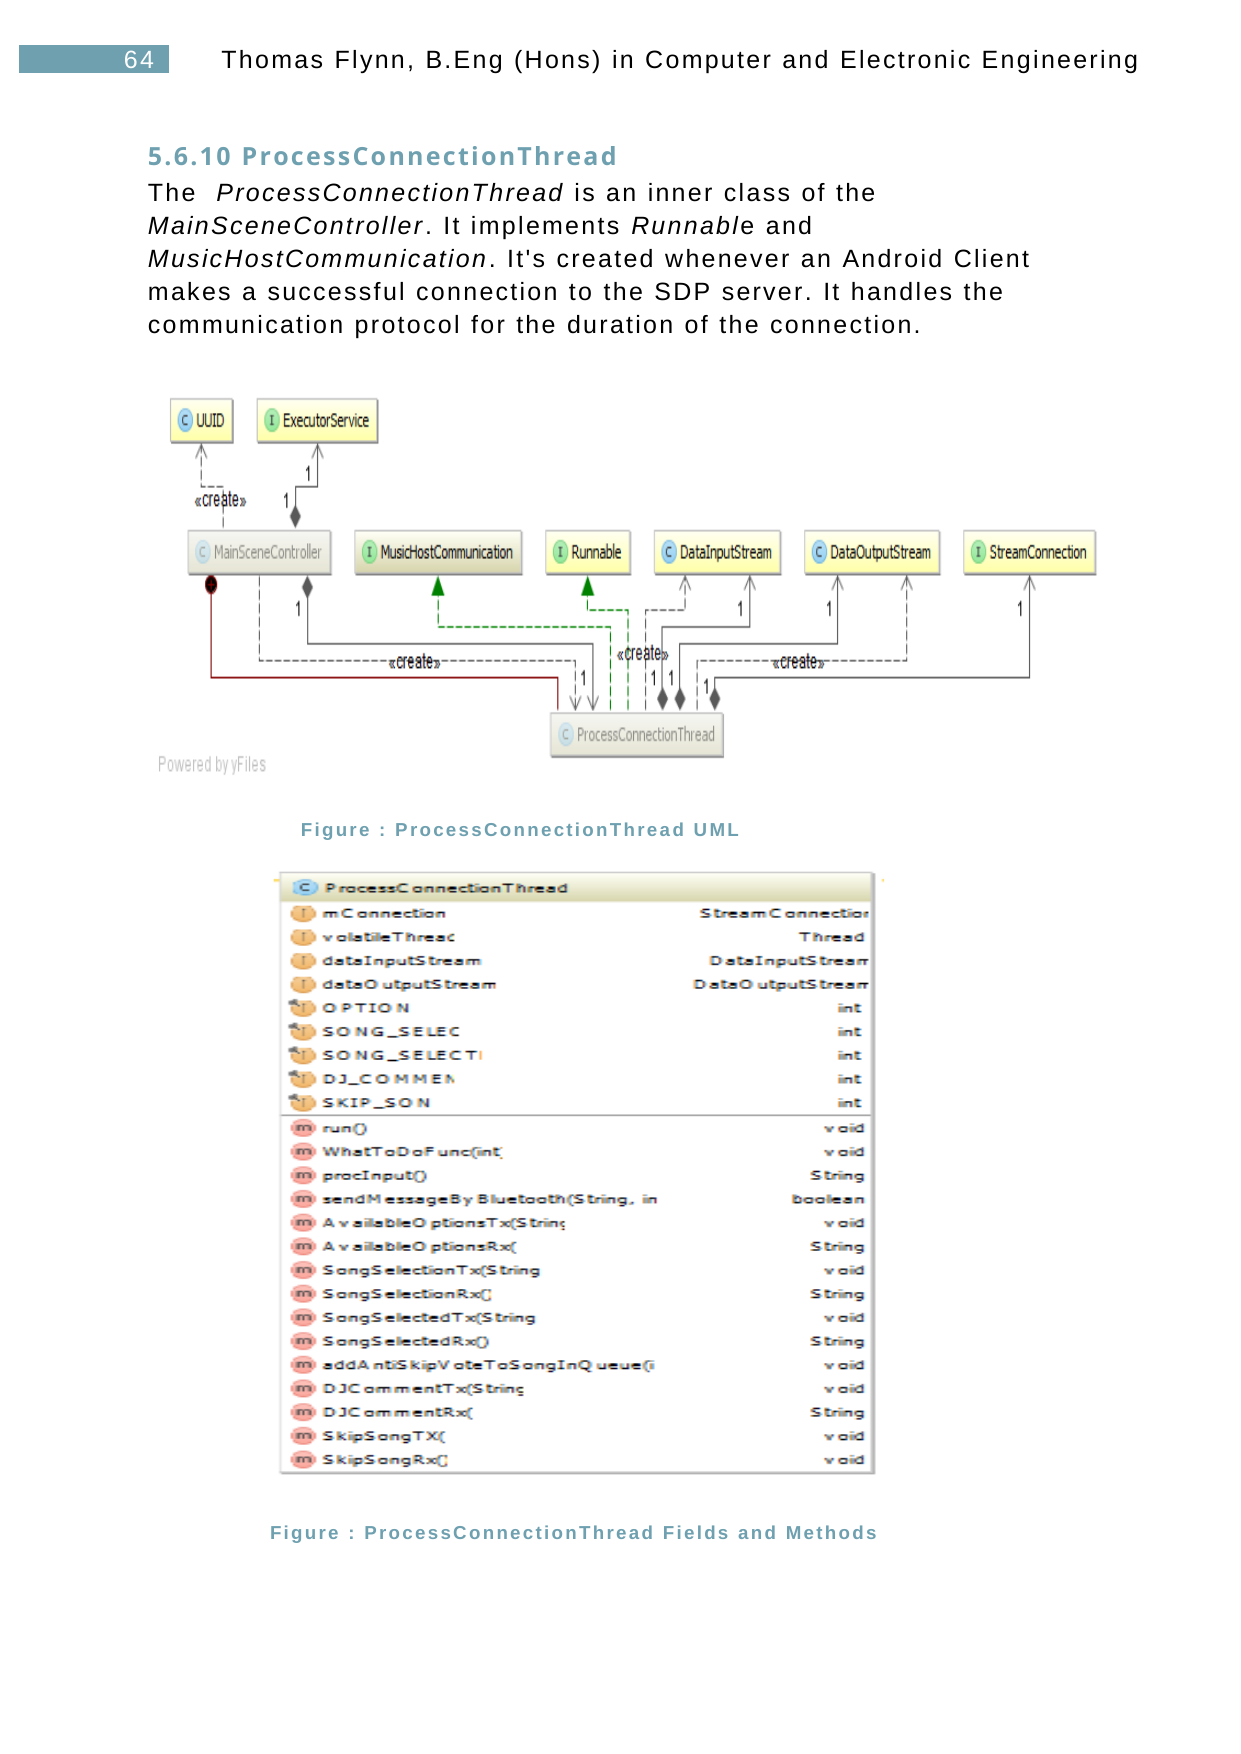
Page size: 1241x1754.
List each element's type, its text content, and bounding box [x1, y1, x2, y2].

text The ProcessConnectionThread is an inner class of the MainSceneController. It implements Runnable and MusicHostCommunication. It's created whenever an Android Client makes a successful connection to the SDP server. It handles the communication protocol for the duration of the connection. [148, 178, 1122, 339]
picture [147, 364, 1119, 792]
picture [273, 869, 885, 1479]
subtitle 5.6.10 ProcessConnectionThread [148, 139, 1122, 173]
